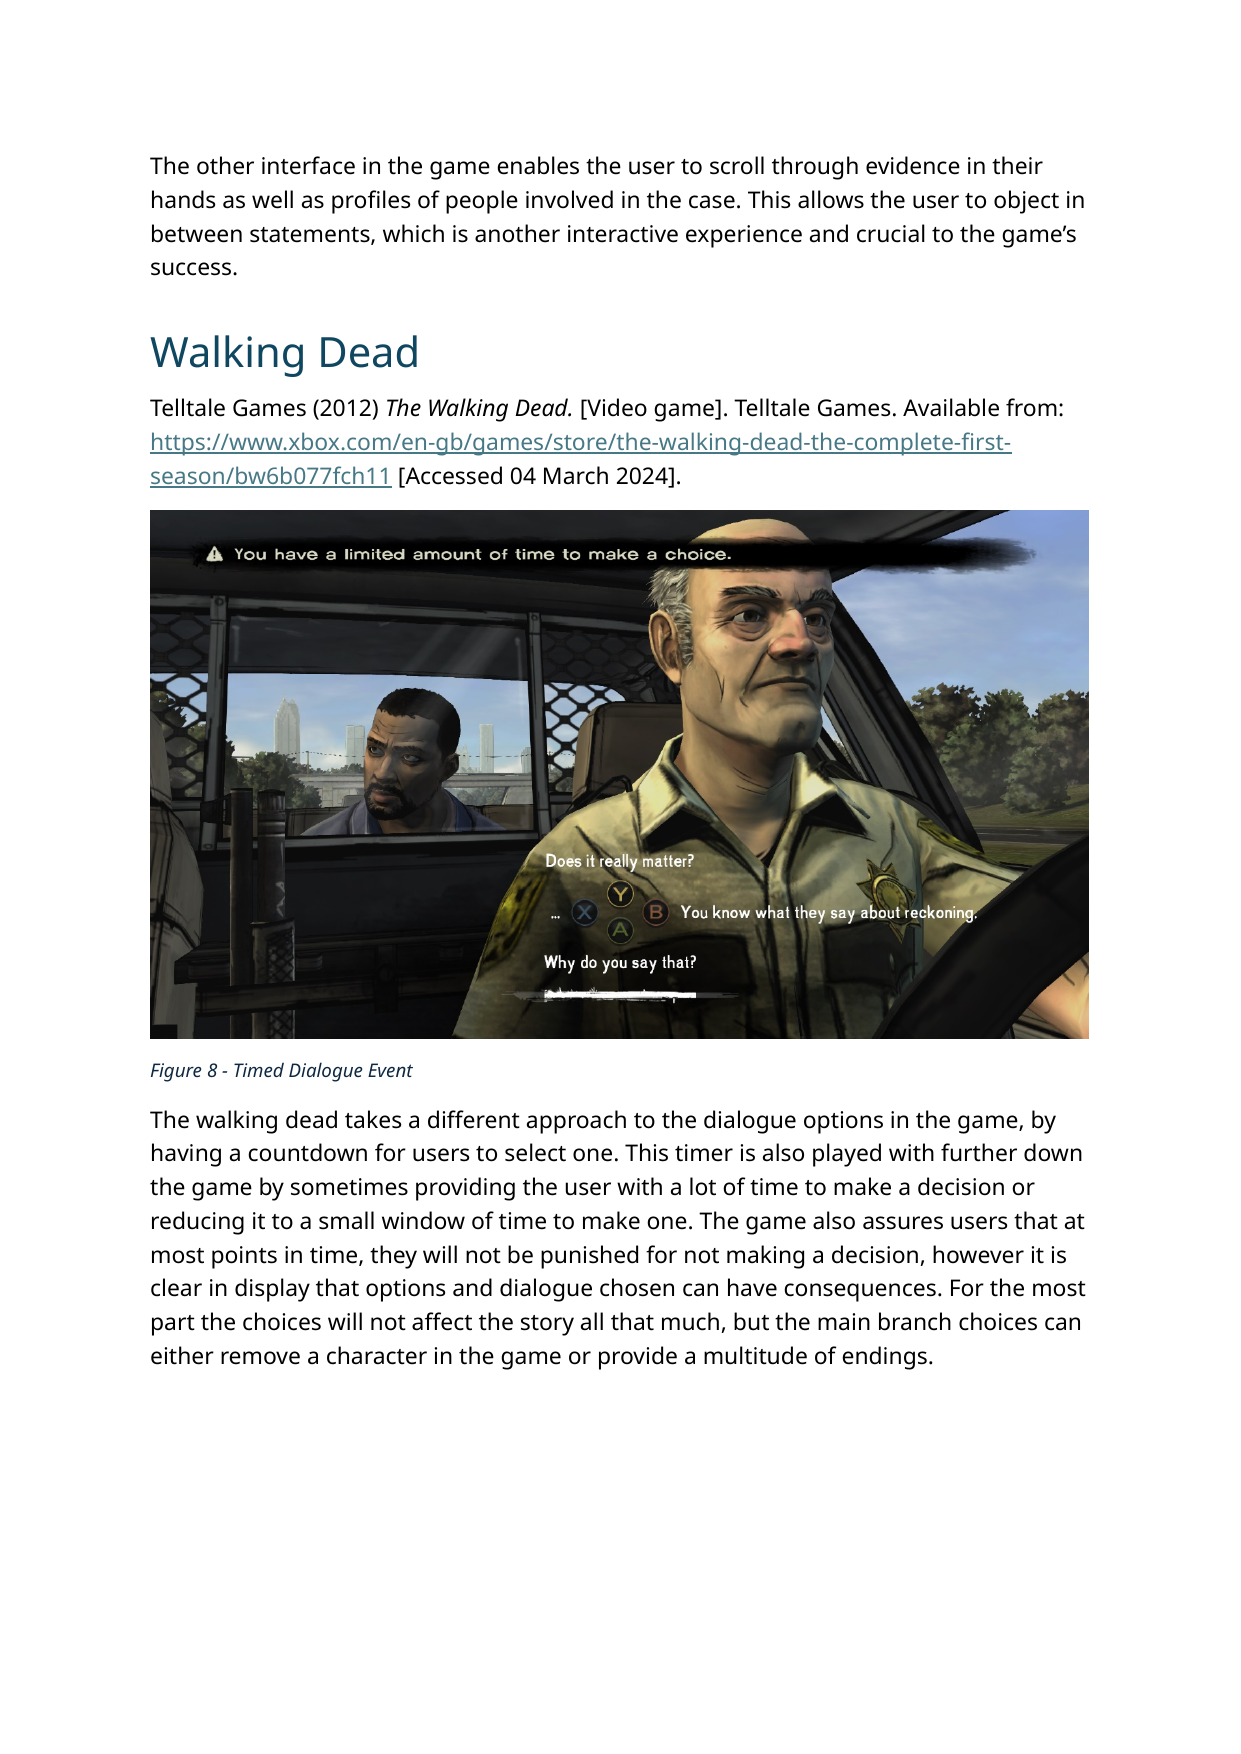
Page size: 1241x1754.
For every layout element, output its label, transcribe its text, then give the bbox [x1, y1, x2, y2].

text Figure 8 - Timed Dialogue Event [150, 1057, 1090, 1083]
text The other interface in the game enables the user to scroll through evidence in their hands as well as profiles of people involved in the case. This allows the user to object in between statements, which is another interactive experience and crucial to the game’s success. [150, 150, 1090, 282]
text Telltale Games (2012) The Walking Dead. [Video game]. Telltale Games. Available from: https://www.xbox.com/en-gb/games/store/the-walking-dead-the-complete-first-season/bw6b077fch11 [Accessed 04 March 2024]. [150, 392, 1090, 491]
picture [150, 510, 1089, 1039]
text The walking dead takes a different approach to the dialogue options in the game, by having a countdown for users to select one. This timer is also played with further down the game by sometimes providing the user with a lot of time to make a decision or reducing it to a small window of time to make one. The game also assures users that at most points in time, they will not be punished for not making a decision, however it is clear in display that options and dialogue chosen can have consequences. For the most part the choices will not affect the story all that much, but the main branch choices can either remove a character in the game or provide a multitude of endings. [150, 1104, 1090, 1371]
subtitle Walking Dead [150, 322, 1090, 379]
